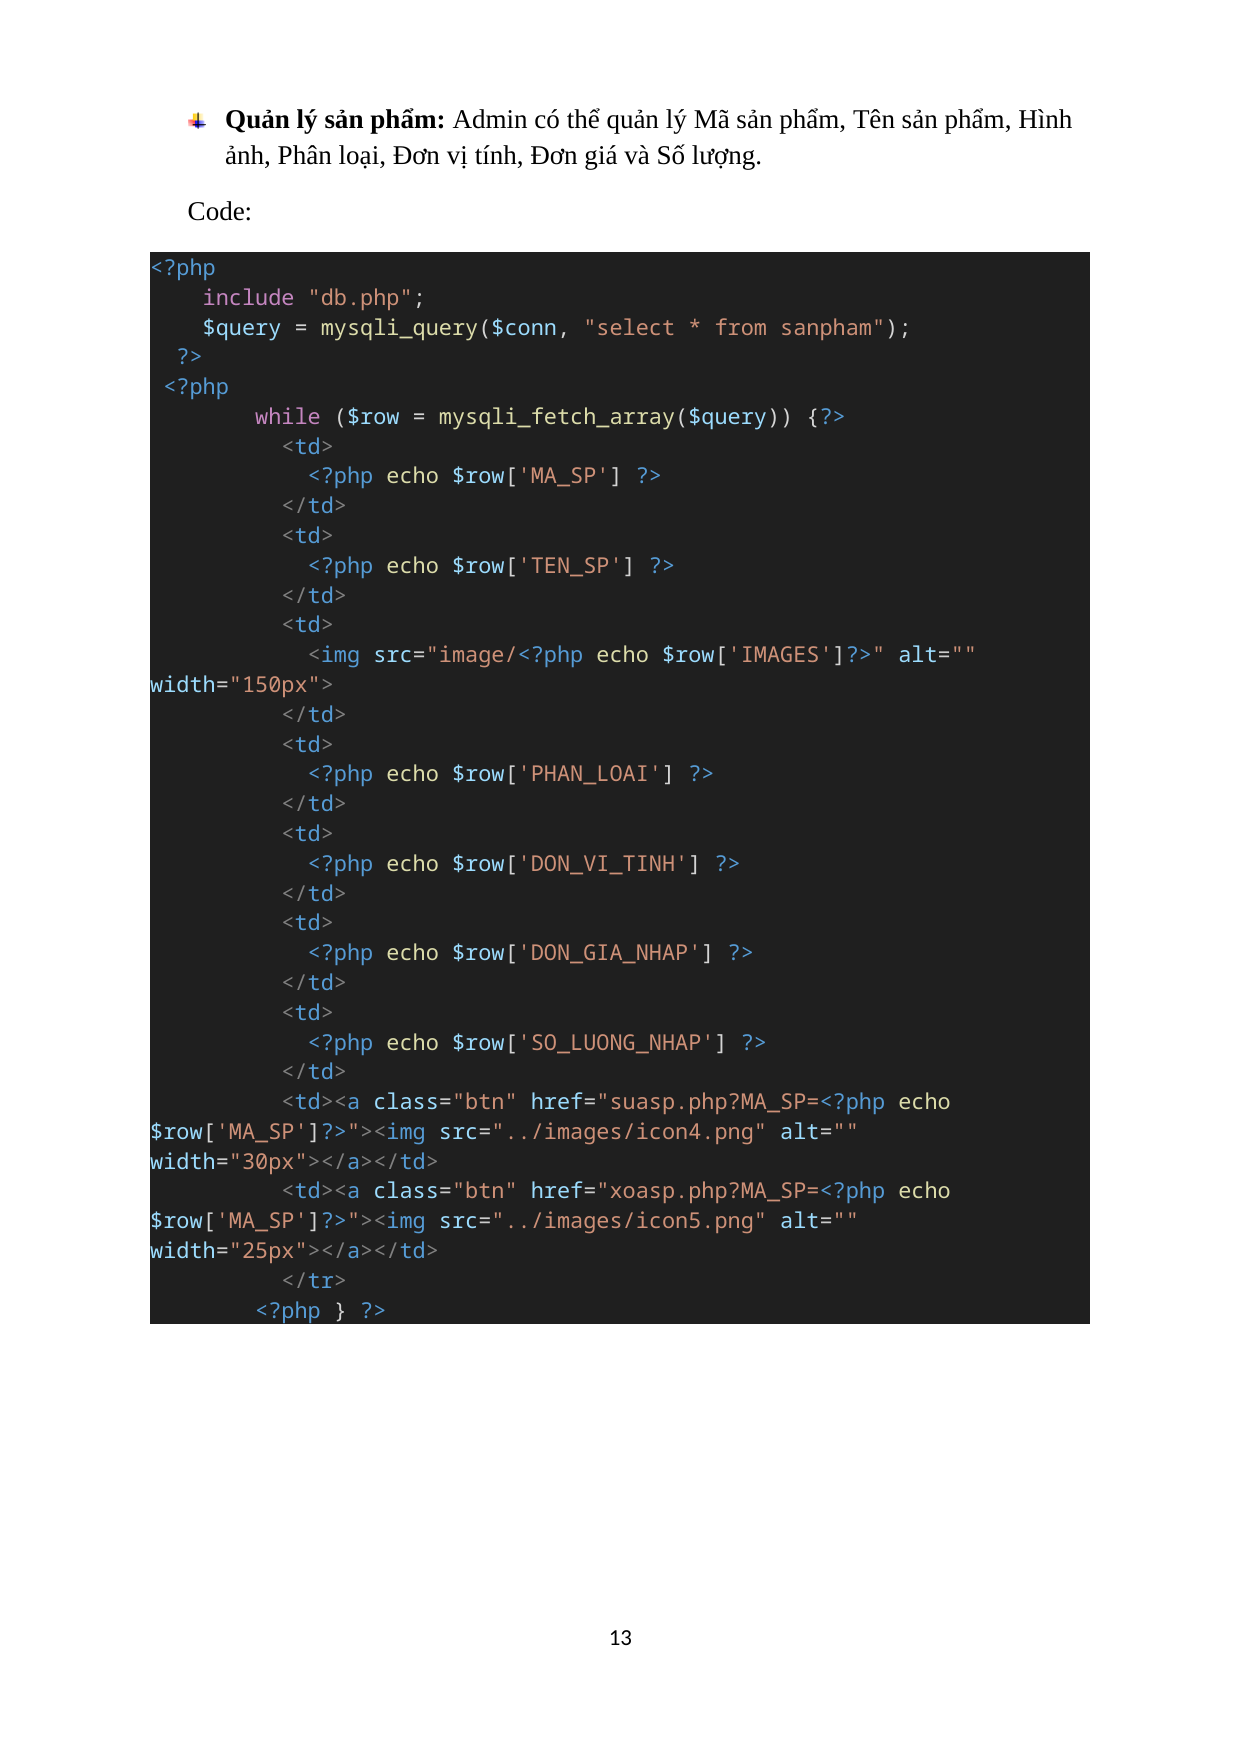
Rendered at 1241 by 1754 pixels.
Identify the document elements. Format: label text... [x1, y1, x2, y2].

picture [188, 111, 206, 129]
text <td> [150, 729, 1090, 758]
text <td><a class="btn" href="suasp.php?MA_SP=<?php echo $row['MA_SP']?>"><img src="../images/icon4.png" alt="" width="30px"></a></td> [150, 1086, 1090, 1176]
text ?> [150, 341, 1090, 371]
text </td> [150, 490, 1090, 520]
text <td><a class="btn" href="xoasp.php?MA_SP=<?php echo $row['MA_SP']?>"><img src="../images/icon5.png" alt="" width="25px"></a></td> [150, 1176, 1090, 1265]
text </td> [150, 1056, 1090, 1086]
text <td> [150, 818, 1090, 848]
text </td> [150, 878, 1090, 907]
text <?php echo $row['PHAN_LOAI'] ?> [150, 758, 1090, 788]
text <?php echo $row['MA_SP'] ?> [150, 461, 1090, 490]
text $query = mysqli_query($conn, "select * from sanpham"); [150, 312, 1090, 341]
list Quản lý sản phẩm: Admin có thể quản lý Mã sản phẩm, Tên sản phẩm, Hình ảnh, Phân loại, Đơn vị tính, Đơn giá và Số lượng. [187, 103, 1090, 170]
text <?php [150, 252, 1090, 282]
text <td> [150, 609, 1090, 639]
text <img src="image/<?php echo $row['IMAGES']?>" alt="" width="150px"> [150, 639, 1090, 699]
text <?php echo $row['TEN_SP'] ?> [150, 550, 1090, 580]
text </td> [150, 967, 1090, 997]
text </td> [150, 699, 1090, 729]
text <?php echo $row['SO_LUONG_NHAP'] ?> [150, 1027, 1090, 1056]
text <td> [150, 520, 1090, 550]
text <td> [150, 907, 1090, 937]
text </td> [150, 580, 1090, 609]
text </td> [150, 788, 1090, 818]
text <td> [150, 997, 1090, 1027]
text <?php } ?> [150, 1295, 1090, 1324]
text while ($row = mysqli_fetch_array($query)) {?> [150, 401, 1090, 431]
text <?php echo $row['DON_VI_TINH'] ?> [150, 848, 1090, 878]
text <?php echo $row['DON_GIA_NHAP'] ?> [150, 937, 1090, 967]
text <?php [150, 371, 1090, 401]
text </tr> [150, 1265, 1090, 1295]
text Code: [187, 195, 1090, 227]
text <td> [150, 431, 1090, 461]
text include "db.php"; [150, 282, 1090, 312]
